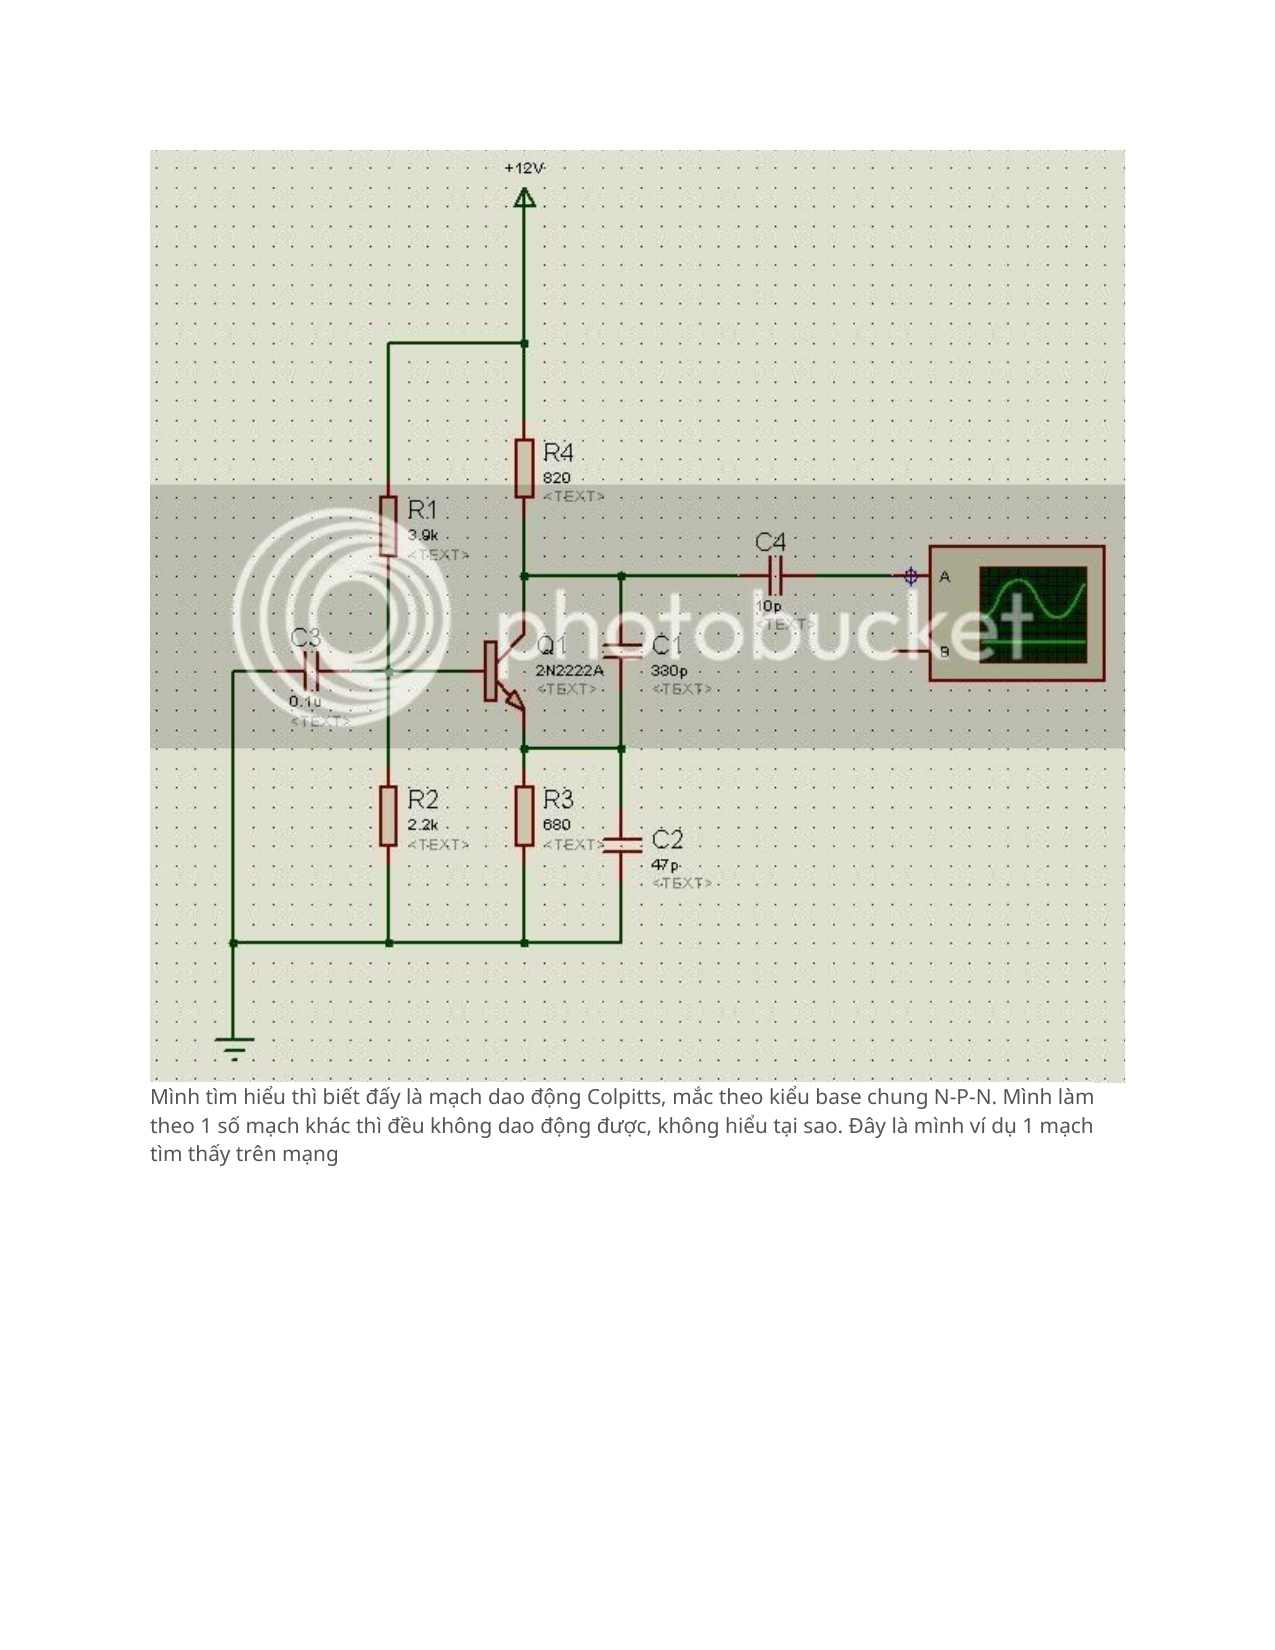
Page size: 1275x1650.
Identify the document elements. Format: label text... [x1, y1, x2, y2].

picture [150, 150, 1125, 1083]
